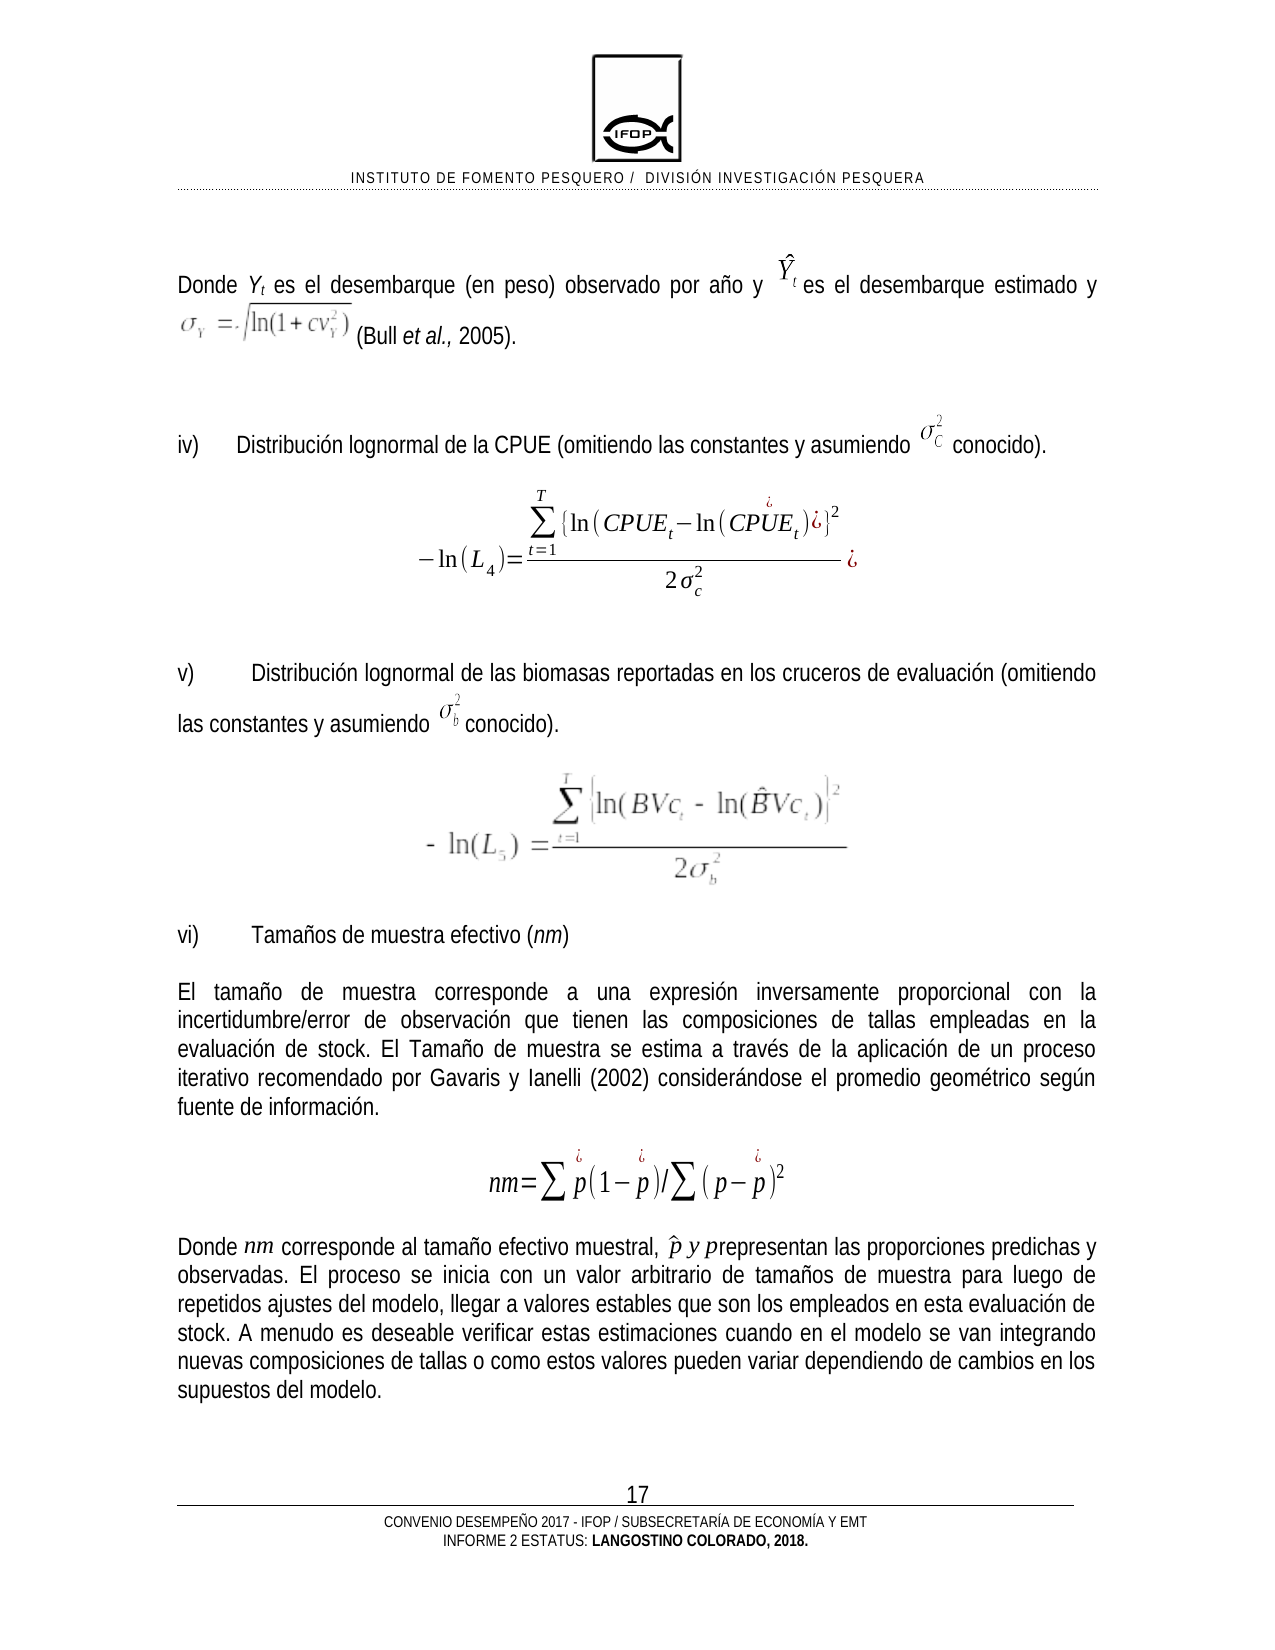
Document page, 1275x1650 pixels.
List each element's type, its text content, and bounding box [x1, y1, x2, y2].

text vi) Tamaños de muestra efectivo (nm) [177, 919, 1098, 948]
picture [591, 53, 684, 167]
text Donde Yt es el desembarque (en peso) observado por año y es el desembarque estimado y (Bull et al., 2005). [177, 247, 1098, 350]
text Donde corresponde al tamaño efectivo muestral, representan las proporciones predichas y observadas. El proceso se inicia con un valor arbitrario de tamaños de muestra para luego de repetidos ajustes del modelo, llegar a valores estables que son los empleados en esta evaluación de stock. A menudo es deseable verificar estas estimaciones cuando en el modelo se van integrando nuevas composiciones de tallas o como estos valores pueden variar dependiendo de cambios en los supuestos del modelo. [177, 1232, 1098, 1403]
text v) Distribución lognormal de las biomasas reportadas en los cruceros de evaluación (omitiendo las constantes y asumiendo conocido). [177, 658, 1098, 738]
text El tamaño de muestra corresponde a una expresión inversamente proporcional con la incertidumbre/error de observación que tienen las composiciones de tallas empleadas en la evaluación de stock. El Tamaño de muestra se estima a través de la aplicación de un proceso iterativo recomendado por Gavaris y Ianelli (2002) considerándose el promedio geométrico según fuente de información. [177, 977, 1098, 1120]
text iv) Distribución lognormal de la CPUE (omitiendo las constantes y asumiendo conocido). [177, 407, 1098, 459]
